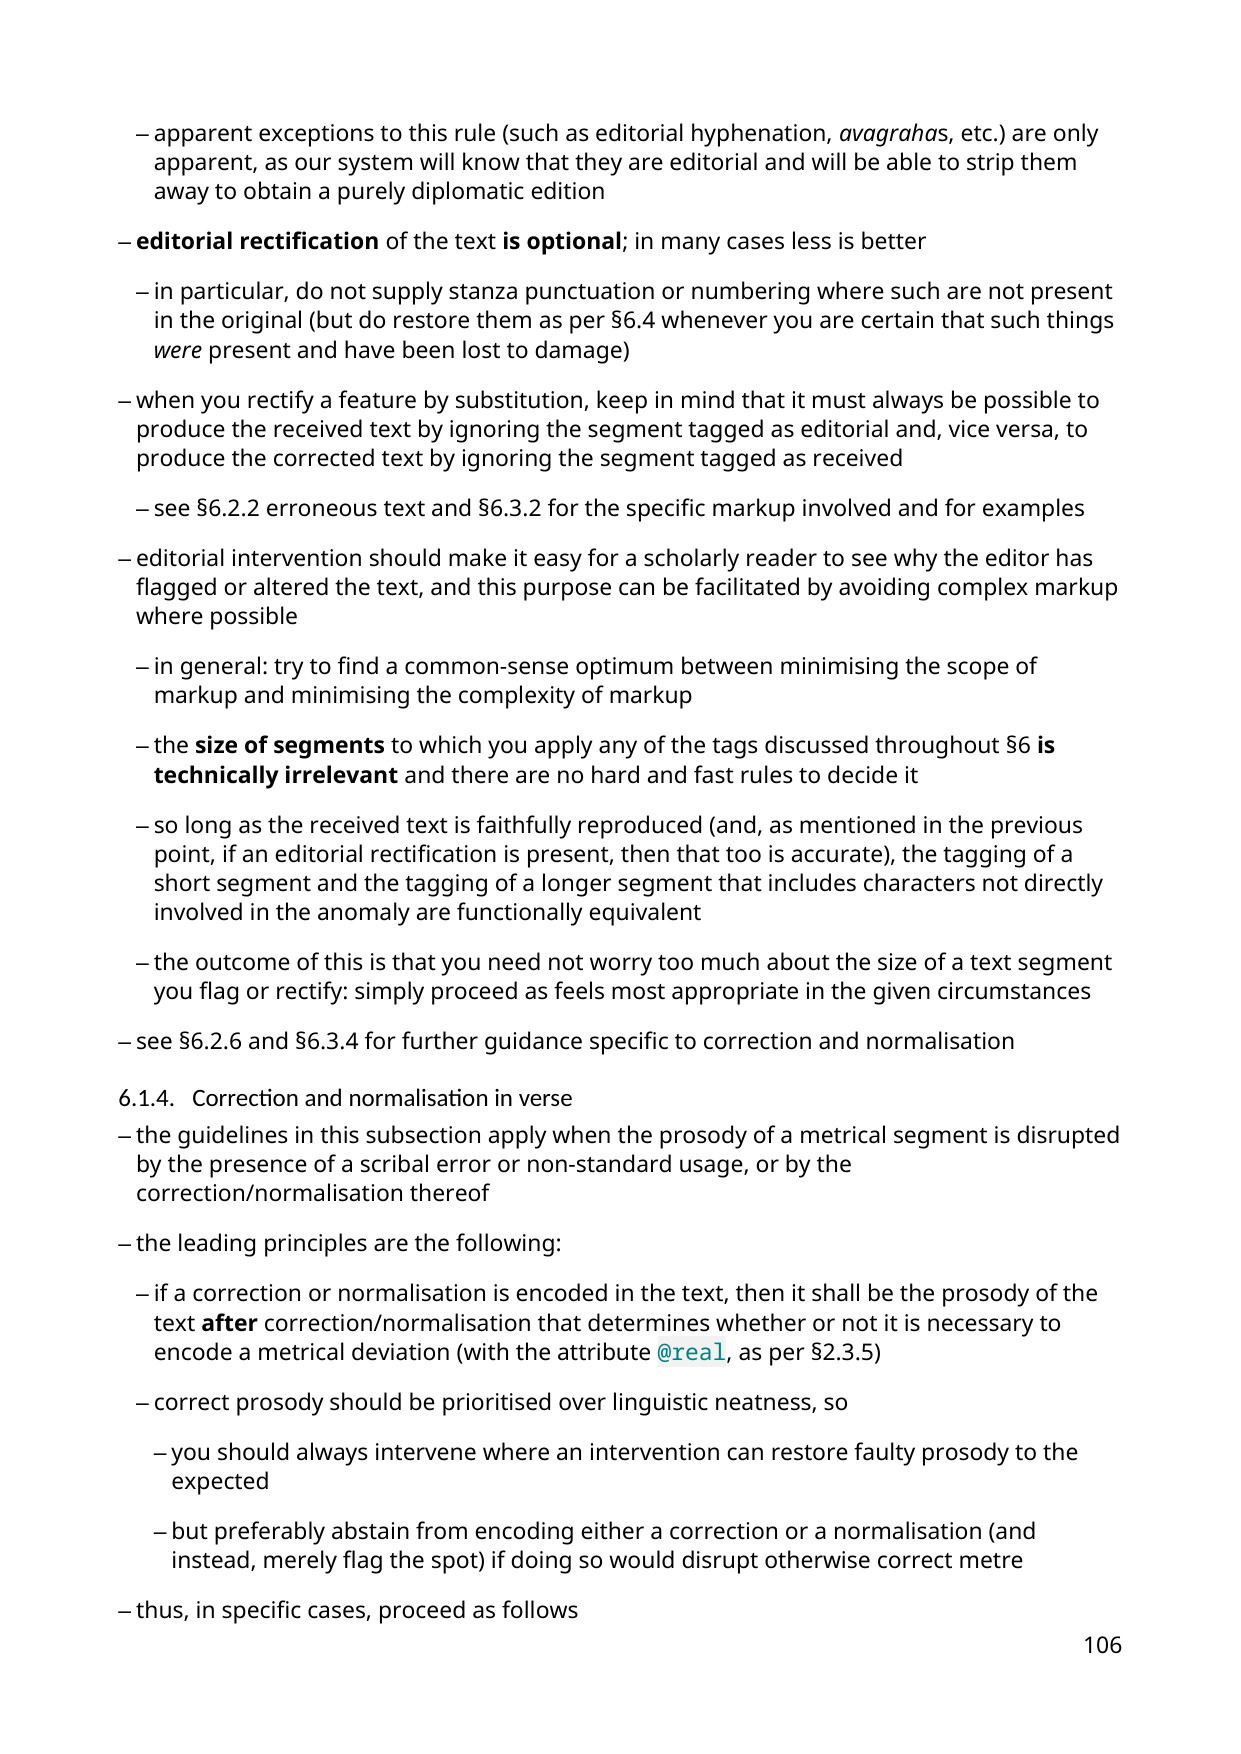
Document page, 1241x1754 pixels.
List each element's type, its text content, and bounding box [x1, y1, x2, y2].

list see §6.2.6 and §6.3.4 for further guidance specific to correction and normalisation [118, 1026, 1122, 1056]
list you should always intervene where an intervention can restore faulty prosody to the expected [153, 1437, 1122, 1495]
list if a correction or normalisation is encoded in the text, then it shall be the prosody of the text after correction/normalisation that determines whether or not it is necessary to encode a metrical deviation (with the attribute @real, as per §2.3.5) [136, 1278, 1122, 1366]
list see §6.2.2 erroneous text and §6.3.2 for the specific markup involved and for examples [136, 493, 1122, 522]
list the size of segments to which you apply any of the tags discussed throughout §6 is technically irrelevant and there are no hard and fast rules to decide it [136, 731, 1122, 789]
list when you rectify a feature by substitution, keep in mind that it must always be possible to produce the received text by ignoring the segment tagged as editorial and, vice versa, to produce the corrected text by ignoring the segment tagged as received [118, 385, 1122, 472]
list so long as the received text is faithfully reproduced (and, as mentioned in the previous point, if an editorial rectification is present, then that too is accurate), the tagging of a short segment and the tagging of a longer segment that includes characters not directly involved in the anomaly are functionally equivalent [136, 810, 1122, 926]
list thus, in specific cases, proceed as follows [118, 1595, 1122, 1624]
list the guidelines in this subsection apply when the prosody of a metrical segment is disrupted by the presence of a scribal error or non-standard usage, or by the correction/normalisation thereof [118, 1120, 1122, 1208]
list the leading principles are the following: [118, 1228, 1122, 1258]
list correct prosody should be prioritised over linguistic neatness, so [136, 1387, 1122, 1416]
subtitle Correction and normalisation in verse [118, 1076, 1122, 1114]
list apparent exceptions to this rule (such as editorial hyphenation, avagrahas, etc.) are only apparent, as our system will know that they are editorial and will be able to strip them away to obtain a purely diplomatic edition [136, 118, 1122, 206]
list but preferably abstain from encoding either a correction or a normalisation (and instead, merely flag the spot) if doing so would disrupt otherwise correct metre [153, 1516, 1122, 1574]
list the outcome of this is that you need not worry too much about the size of a text segment you flag or rectify: simply proceed as feels most appropriate in the given circumstances [136, 947, 1122, 1006]
list in particular, do not supply stanza punctuation or numbering where such are not present in the original (but do restore them as per §6.4 whenever you are certain that such things were present and have been lost to damage) [136, 276, 1122, 364]
list editorial rectification of the text is optional; in many cases less is better [118, 226, 1122, 256]
list editorial intervention should make it easy for a scholarly reader to see why the editor has flagged or altered the text, and this purpose can be facilitated by avoiding complex markup where possible [118, 543, 1122, 631]
list in general: try to find a common-sense optimum between minimising the scope of markup and minimising the complexity of markup [136, 651, 1122, 710]
